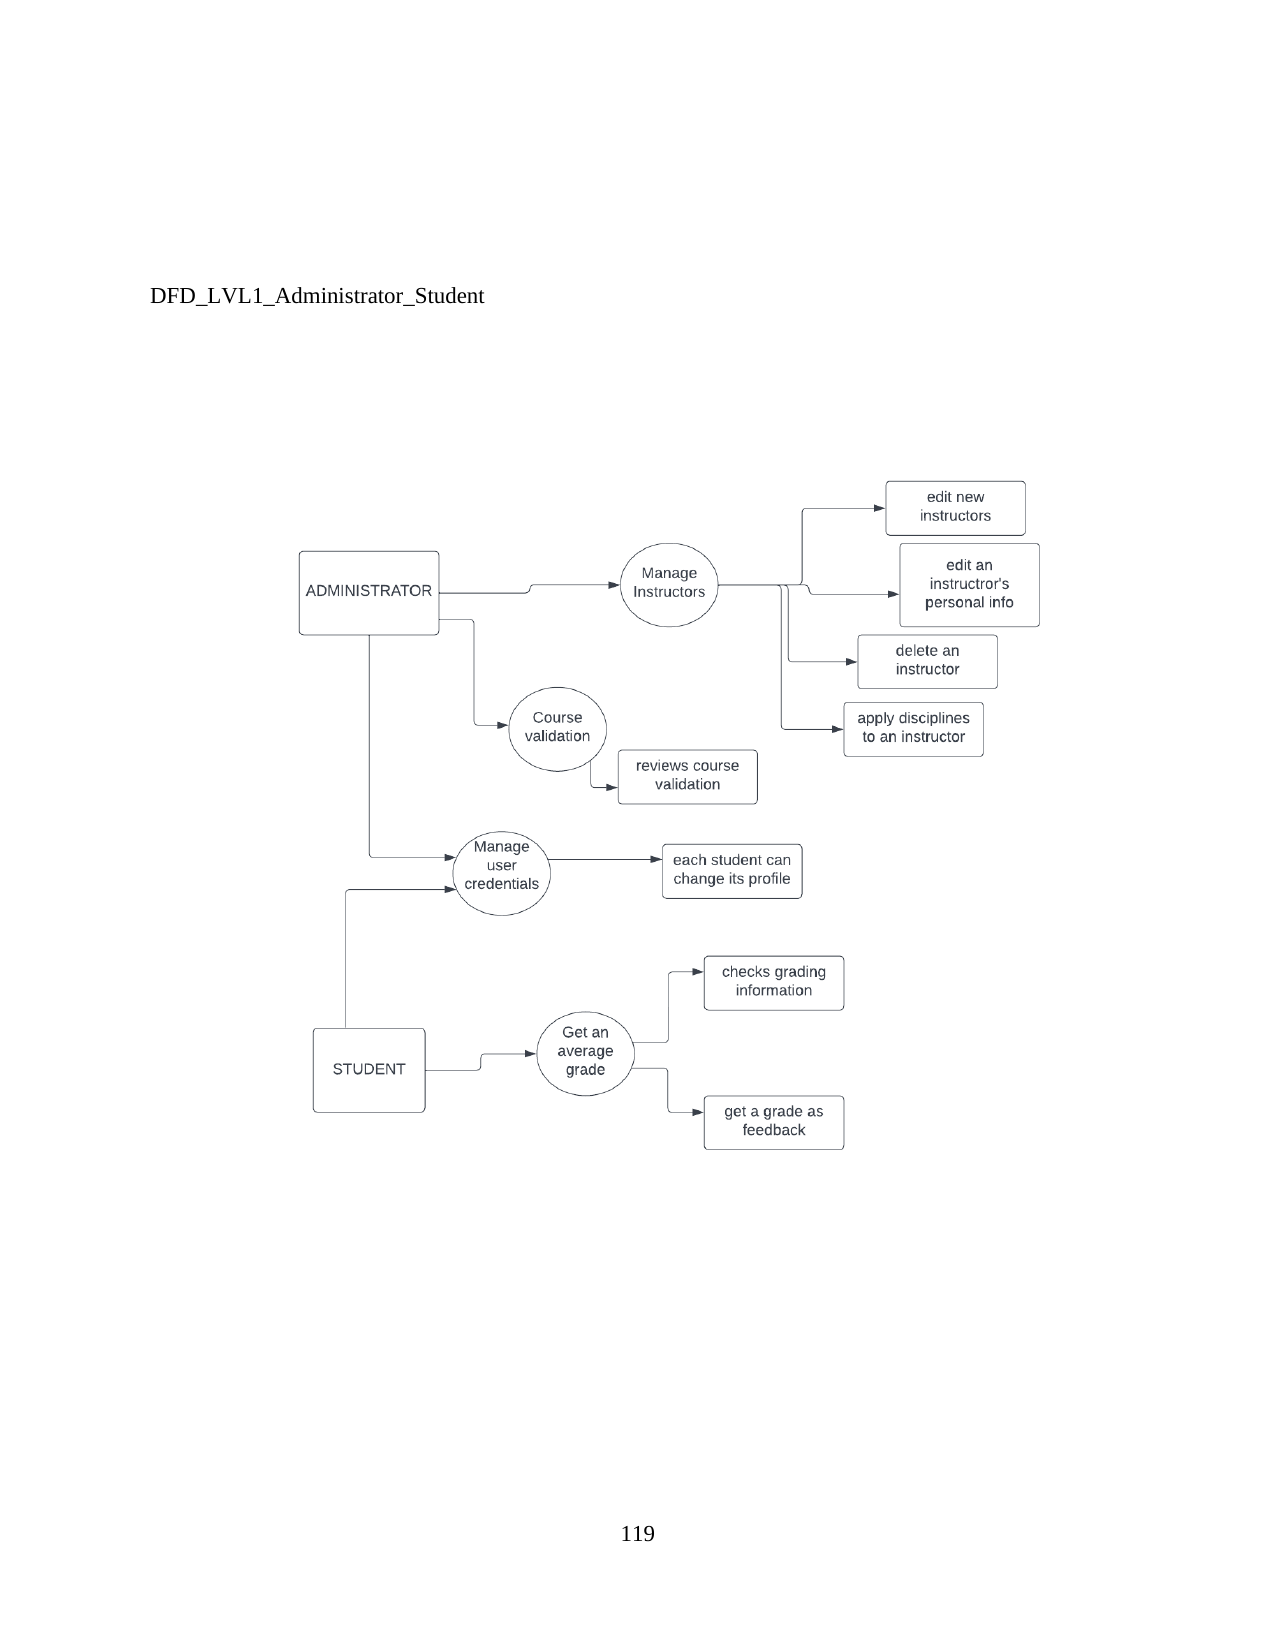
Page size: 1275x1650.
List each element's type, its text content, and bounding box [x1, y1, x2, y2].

picture [271, 453, 1067, 1177]
text DFD_LVL1_Administrator_Student [150, 282, 1125, 308]
